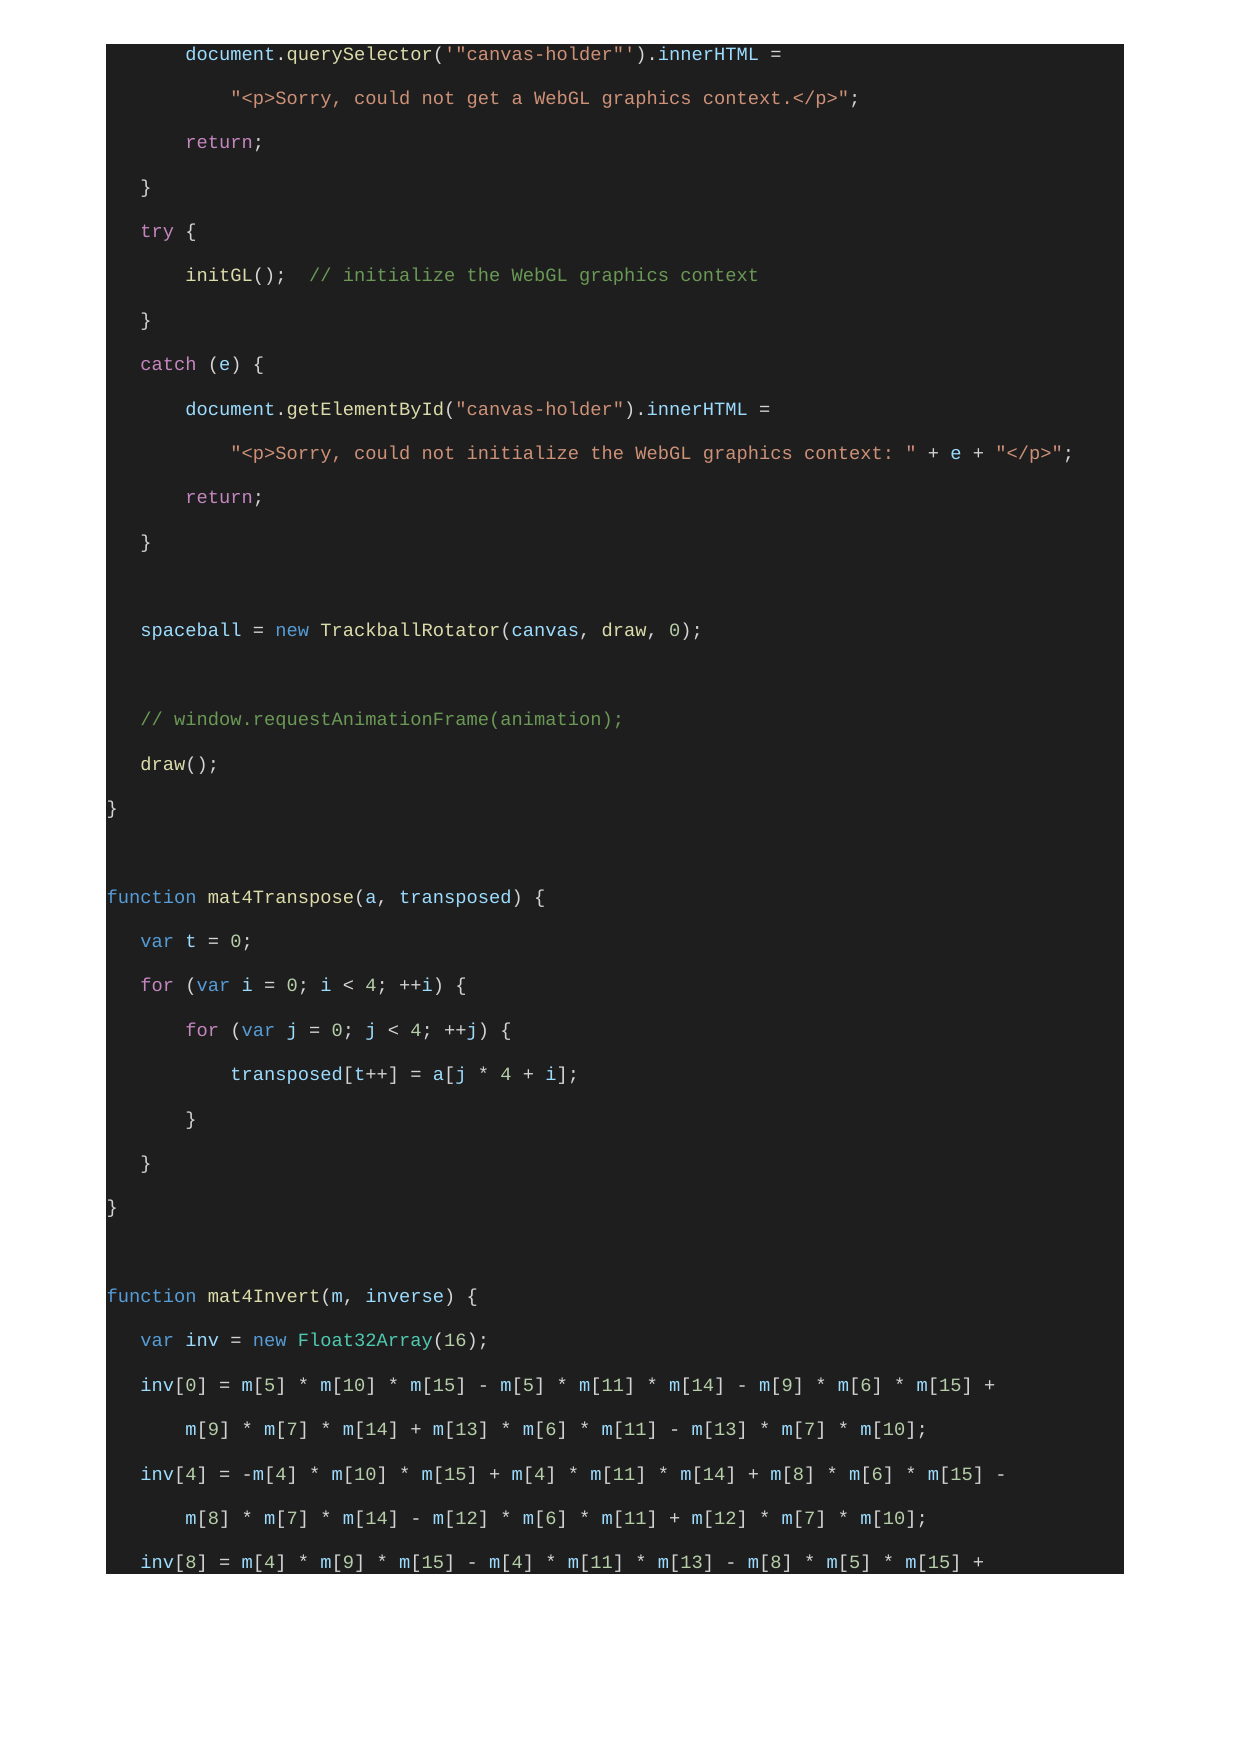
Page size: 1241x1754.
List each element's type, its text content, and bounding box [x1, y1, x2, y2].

text inv[4] = -m[4] * m[10] * m[15] + m[4] * m[11] * m[14] + m[8] * m[6] * m[15] - [106, 1464, 1124, 1486]
text } [106, 799, 1124, 820]
text catch (e) { [106, 355, 1124, 376]
text m[9] * m[7] * m[14] + m[13] * m[6] * m[11] - m[13] * m[7] * m[10]; [106, 1420, 1124, 1441]
text document.querySelector('"canvas-holder"').innerHTML = [106, 44, 1124, 66]
text } [106, 311, 1124, 332]
text } [106, 1198, 1124, 1219]
text "<p>Sorry, could not initialize the WebGL graphics context: " + e + "</p>"; [106, 444, 1124, 465]
text spaceball = new TrackballRotator(canvas, draw, 0); [106, 621, 1124, 642]
text var inv = new Float32Array(16); [106, 1331, 1124, 1352]
text for (var i = 0; i < 4; ++i) { [106, 976, 1124, 997]
text inv[8] = m[4] * m[9] * m[15] - m[4] * m[11] * m[13] - m[8] * m[5] * m[15] + [106, 1553, 1124, 1574]
text function mat4Transpose(a, transposed) { [106, 887, 1124, 909]
text return; [106, 133, 1124, 154]
text transposed[t++] = a[j * 4 + i]; [106, 1065, 1124, 1086]
text // window.requestAnimationFrame(animation); [106, 710, 1124, 731]
text draw(); [106, 754, 1124, 776]
text } [106, 177, 1124, 199]
text try { [106, 222, 1124, 243]
text document.getElementById("canvas-holder").innerHTML = [106, 399, 1124, 421]
text } [106, 532, 1124, 554]
text } [106, 1154, 1124, 1175]
text for (var j = 0; j < 4; ++j) { [106, 1021, 1124, 1042]
text function mat4Invert(m, inverse) { [106, 1287, 1124, 1308]
text return; [106, 488, 1124, 509]
text } [106, 1109, 1124, 1131]
text inv[0] = m[5] * m[10] * m[15] - m[5] * m[11] * m[14] - m[9] * m[6] * m[15] + [106, 1376, 1124, 1397]
text m[8] * m[7] * m[14] - m[12] * m[6] * m[11] + m[12] * m[7] * m[10]; [106, 1509, 1124, 1530]
text initGL(); // initialize the WebGL graphics context [106, 266, 1124, 287]
text var t = 0; [106, 932, 1124, 953]
text "<p>Sorry, could not get a WebGL graphics context.</p>"; [106, 89, 1124, 110]
